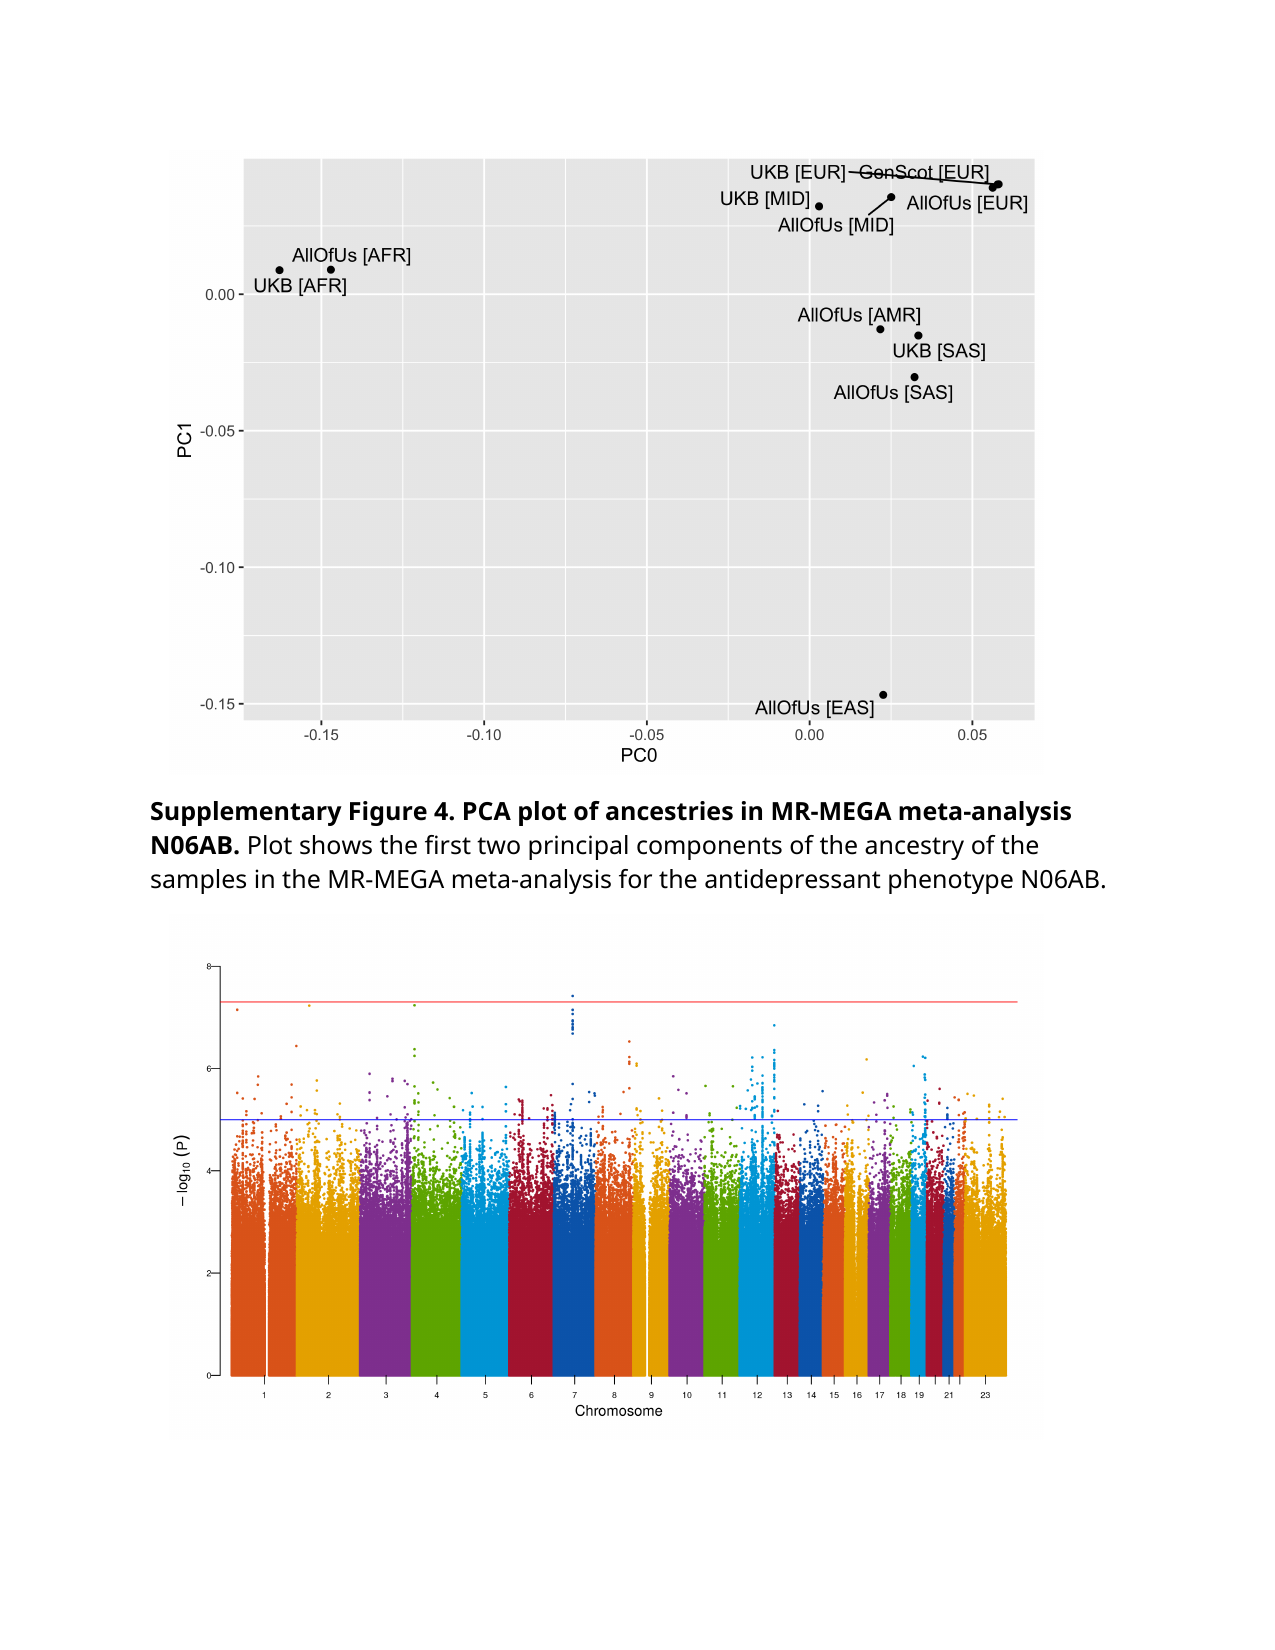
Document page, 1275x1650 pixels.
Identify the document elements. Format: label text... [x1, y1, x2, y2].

picture [168, 914, 1044, 1440]
text Supplementary Figure 4. PCA plot of ancestries in MR-MEGA meta-analysis N06AB. Plot shows the first two principal components of the ancestry of the samples in the MR-MEGA meta-analysis for the antidepressant phenotype N06AB. [150, 794, 1125, 896]
picture [168, 150, 1044, 775]
